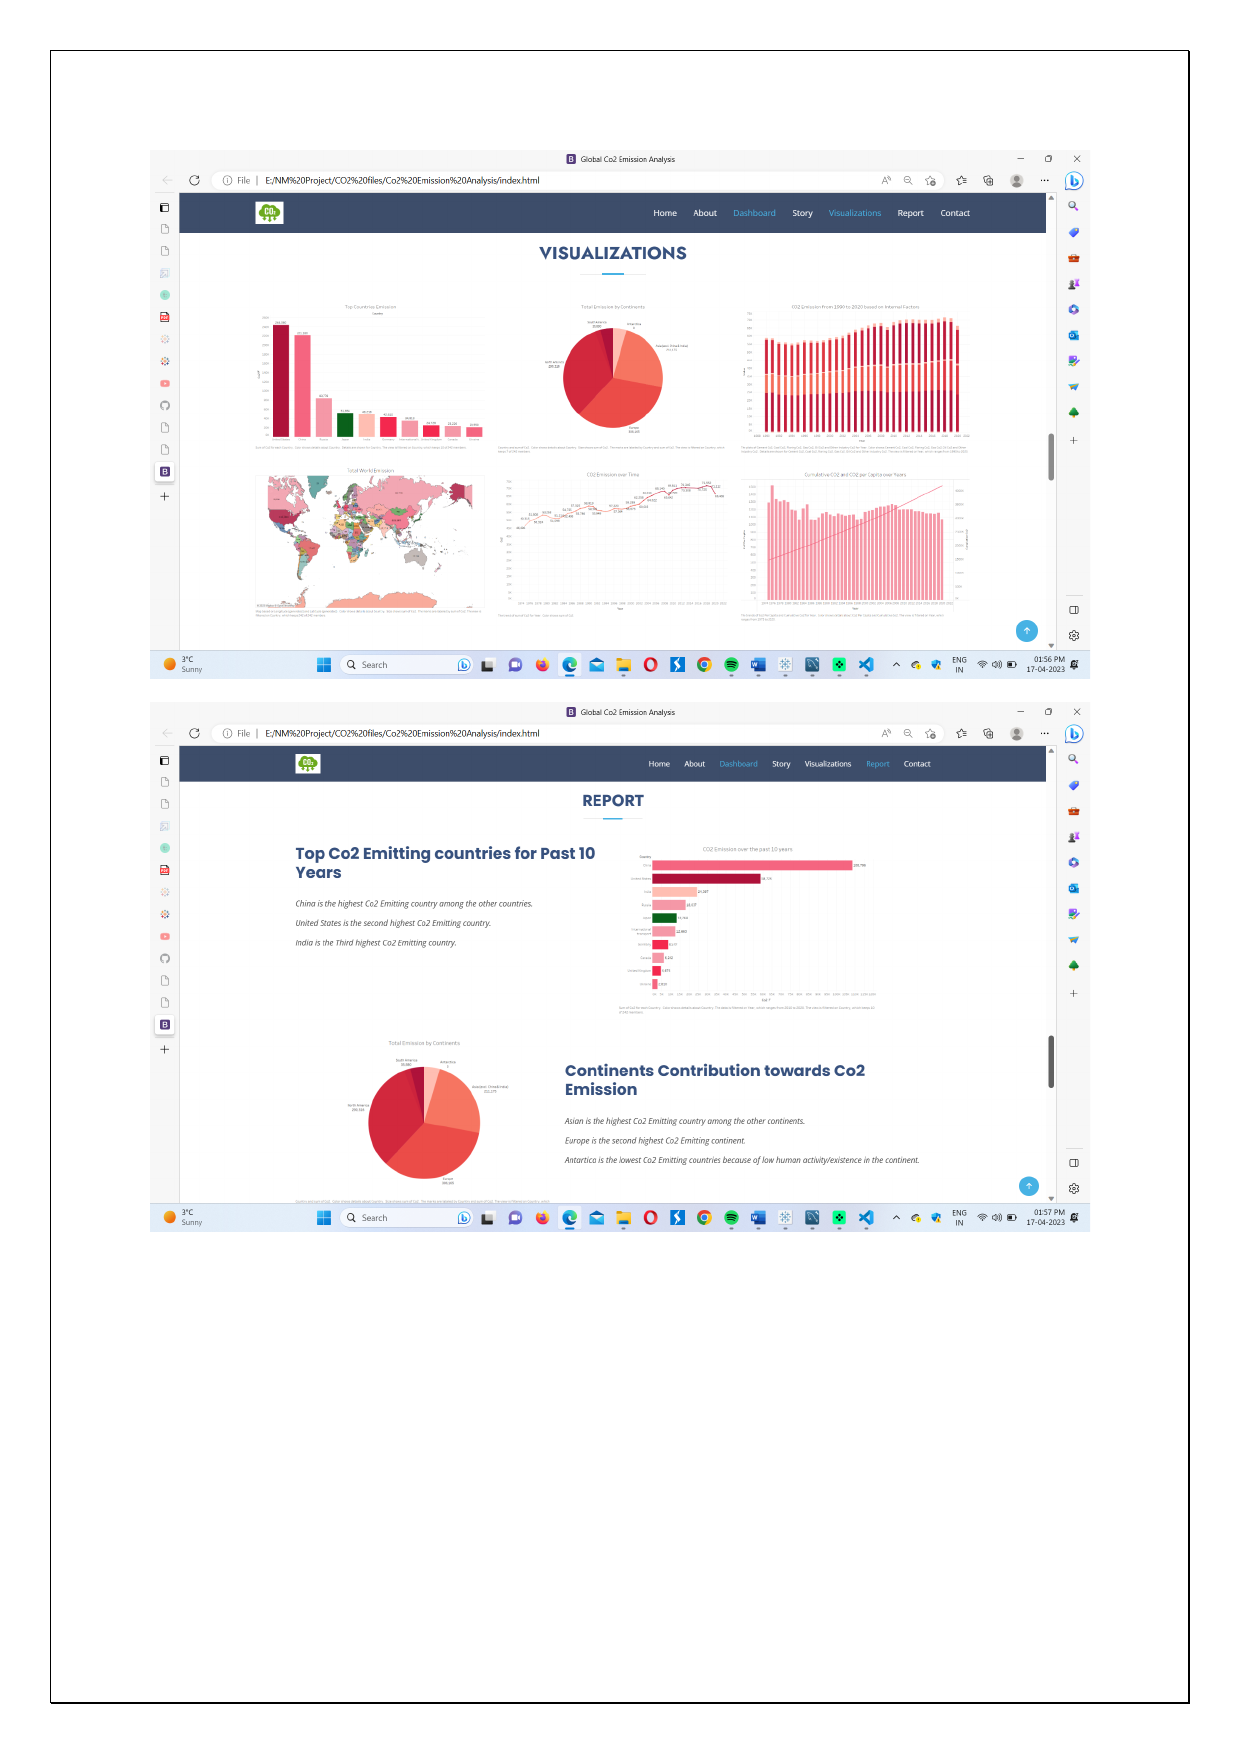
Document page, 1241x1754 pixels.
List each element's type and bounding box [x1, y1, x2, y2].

picture [150, 150, 1091, 679]
picture [150, 702, 1091, 1232]
